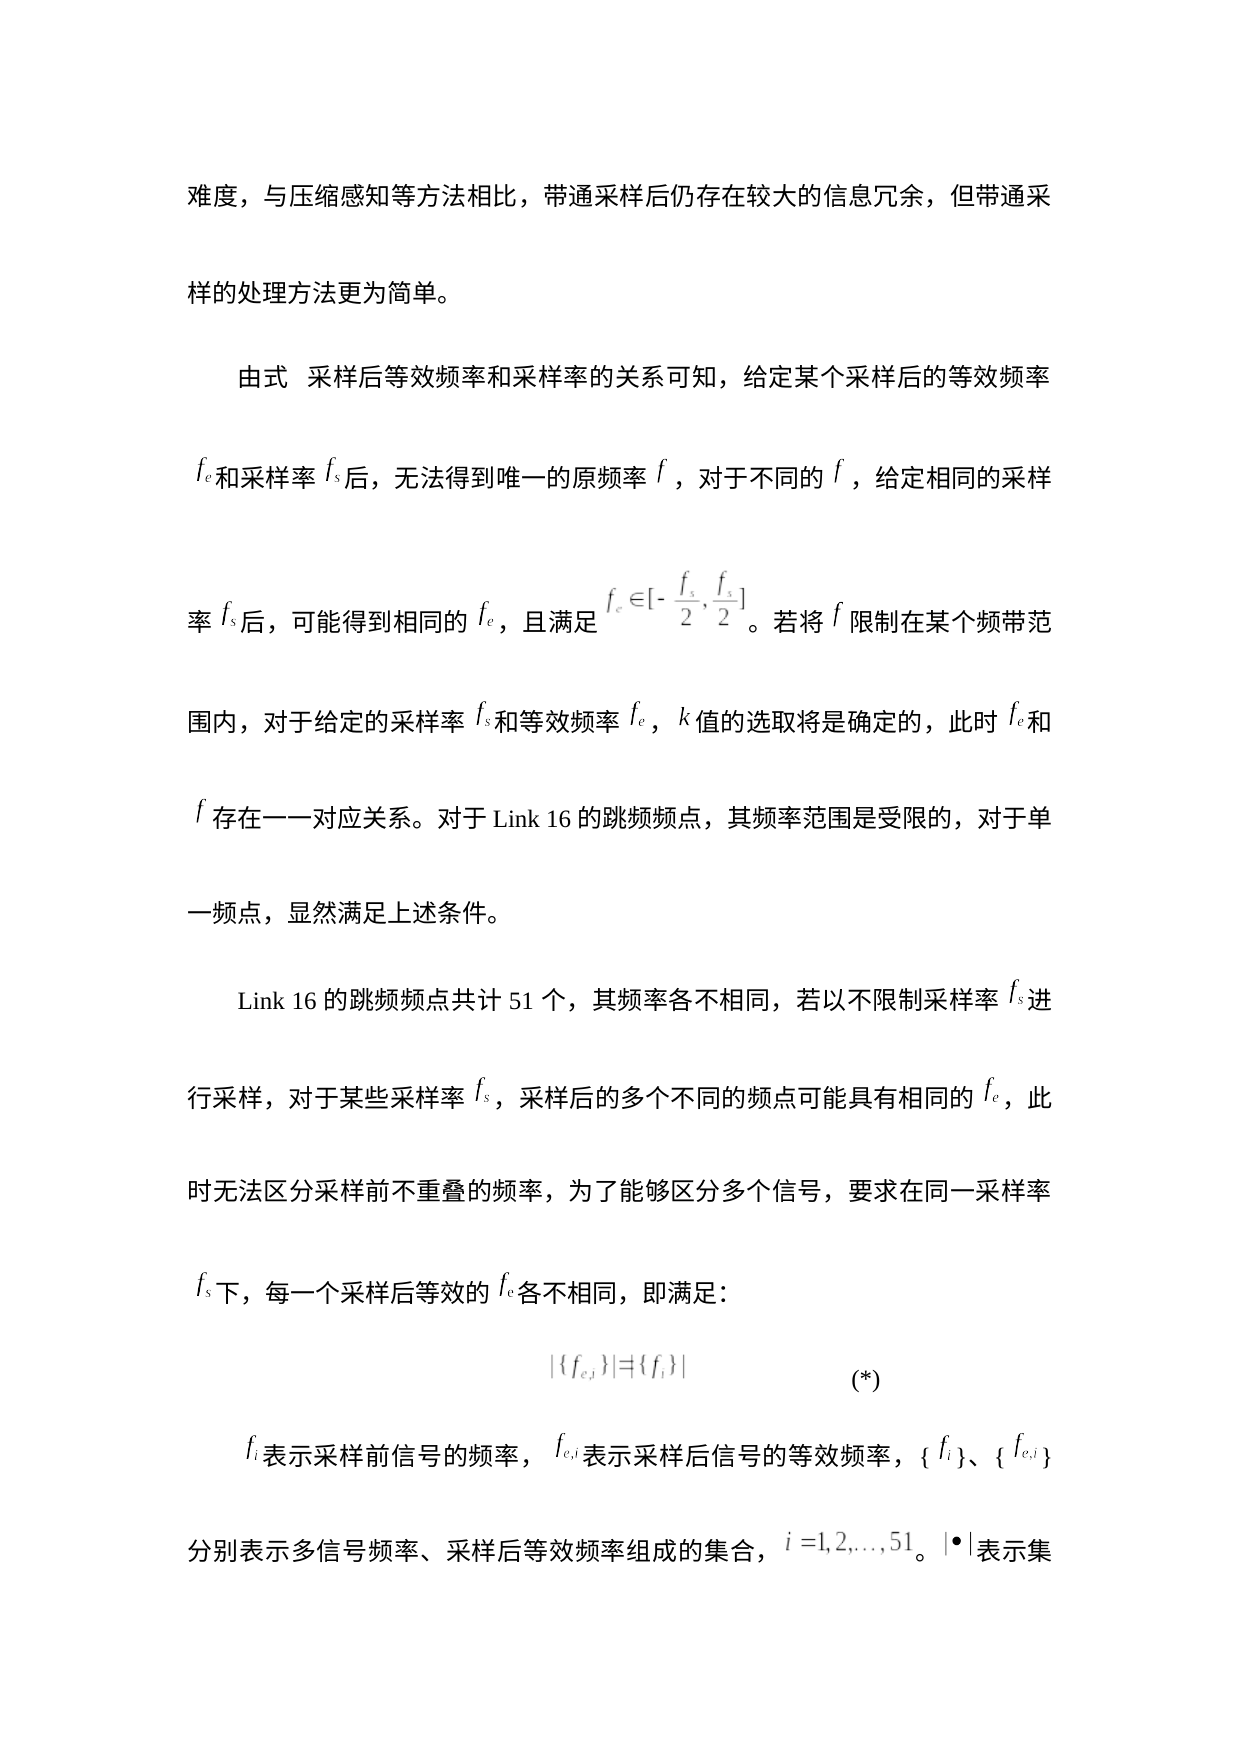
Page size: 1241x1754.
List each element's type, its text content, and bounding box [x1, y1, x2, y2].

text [187, 1417, 1053, 1579]
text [187, 162, 1053, 324]
text 由式 采样后等效频率和采样率的关系可知，给定某个采样后的等效频率和采样率后，无法得到唯一的原频率，对于不同的，给定相同的采样率后，可能得到相同的，且满足。若将限制在某个频带范围内，对于给定的采样率和等效频率，值的选取将是确定的，此时和存在一一对应关系。对于 Link 16 的跳频频点，其频率范围是受限的，对于单一频点，显然满足上述条件。 [187, 343, 1053, 944]
text (*) [187, 1338, 1053, 1403]
text Link 16 的跳频频点共计 51 个，其频率各不相同，若以不限制采样率进行采样，对于某些采样率，采样后的多个不同的频点可能具有相同的，此时无法区分采样前不重叠的频率，为了能够区分多个信号，要求在同一采样率下，每一个采样后等效的各不相同，即满足： [187, 962, 1053, 1319]
